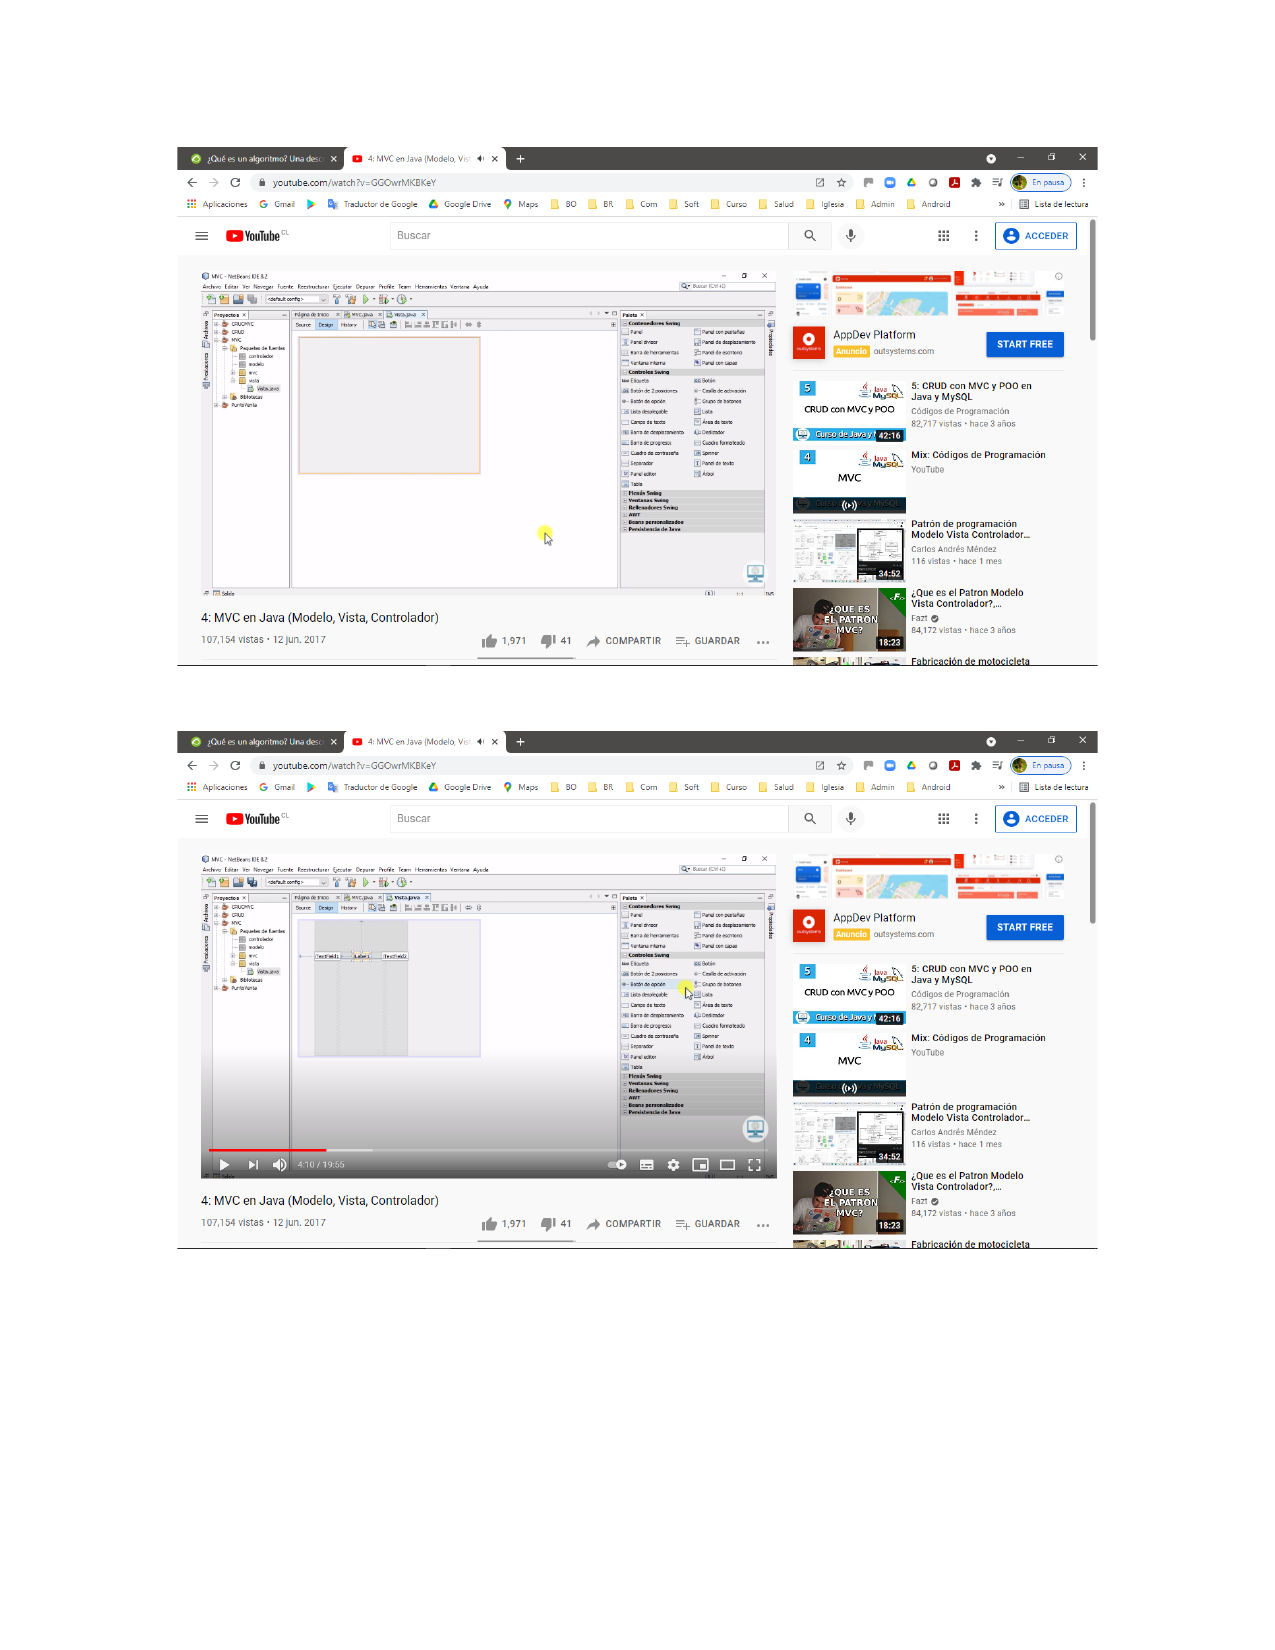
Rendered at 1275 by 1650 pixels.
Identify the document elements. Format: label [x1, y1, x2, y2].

picture [177, 731, 1098, 1249]
picture [177, 147, 1098, 666]
